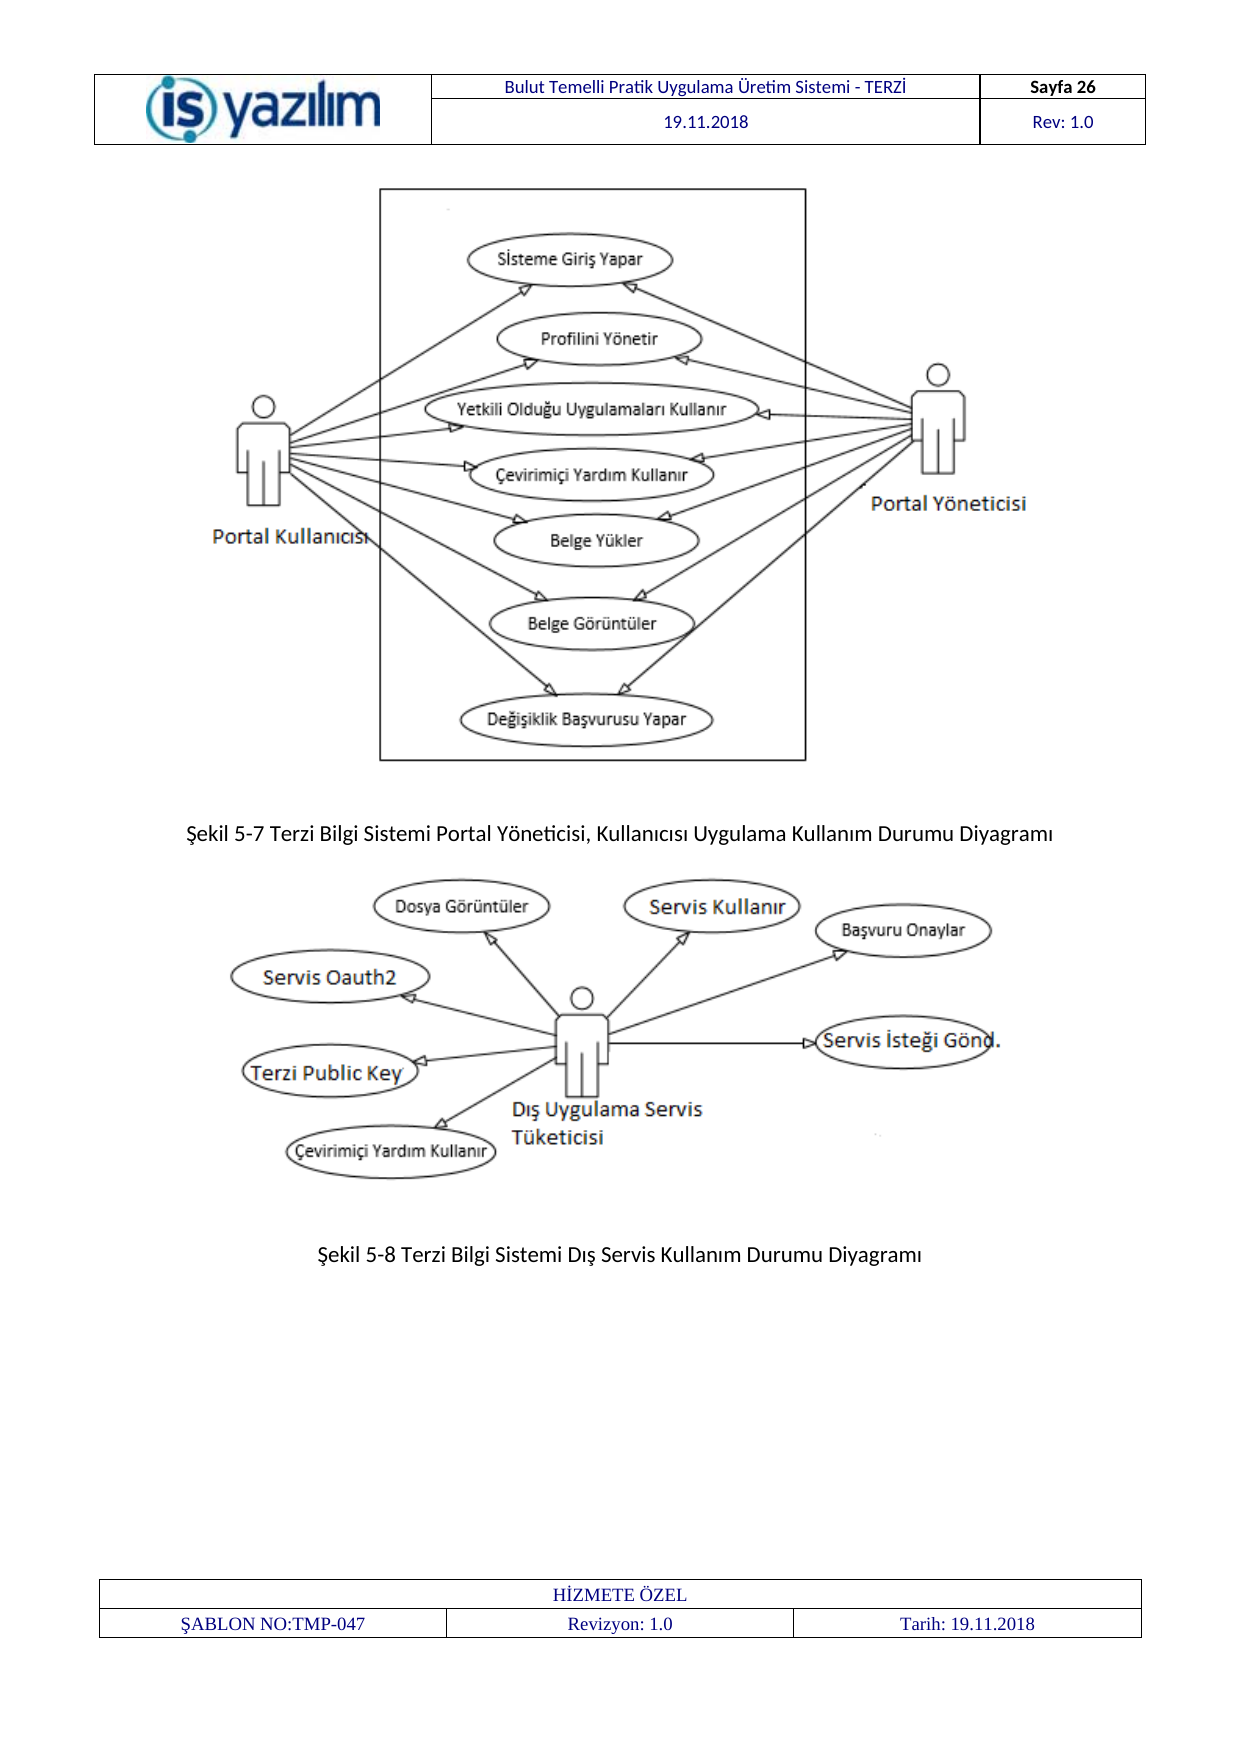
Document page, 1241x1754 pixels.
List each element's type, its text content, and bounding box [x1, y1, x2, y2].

picture [206, 173, 1035, 777]
picture [218, 861, 1022, 1198]
text Şekil 5-7 Terzi Bilgi Sistemi Portal Yöneticisi, Kullanıcısı Uygulama Kullanım Durumu Diyagramı [148, 819, 1093, 847]
picture [146, 75, 380, 143]
text Şekil 5-8 Terzi Bilgi Sistemi Dış Servis Kullanım Durumu Diyagramı [148, 1241, 1093, 1268]
